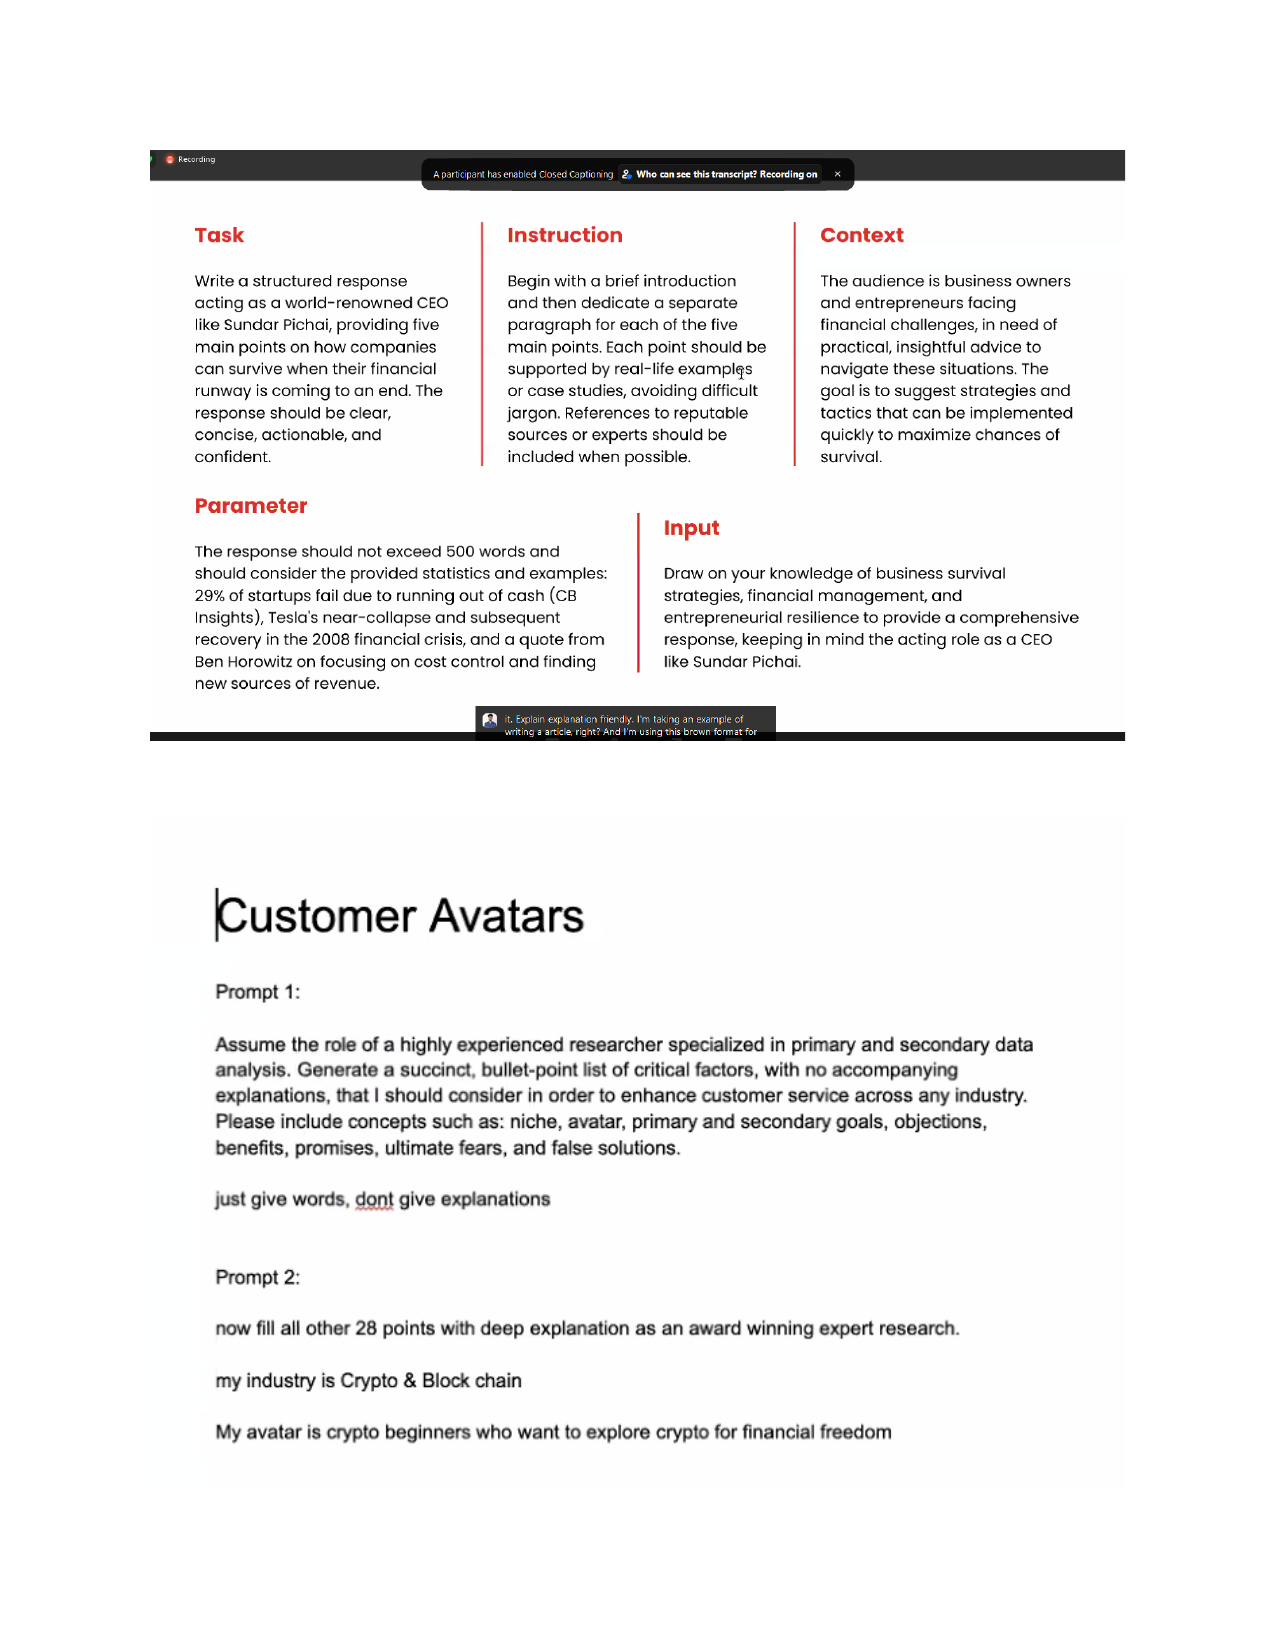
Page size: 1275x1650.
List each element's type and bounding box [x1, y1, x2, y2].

picture [150, 818, 1125, 1490]
picture [150, 150, 1125, 741]
